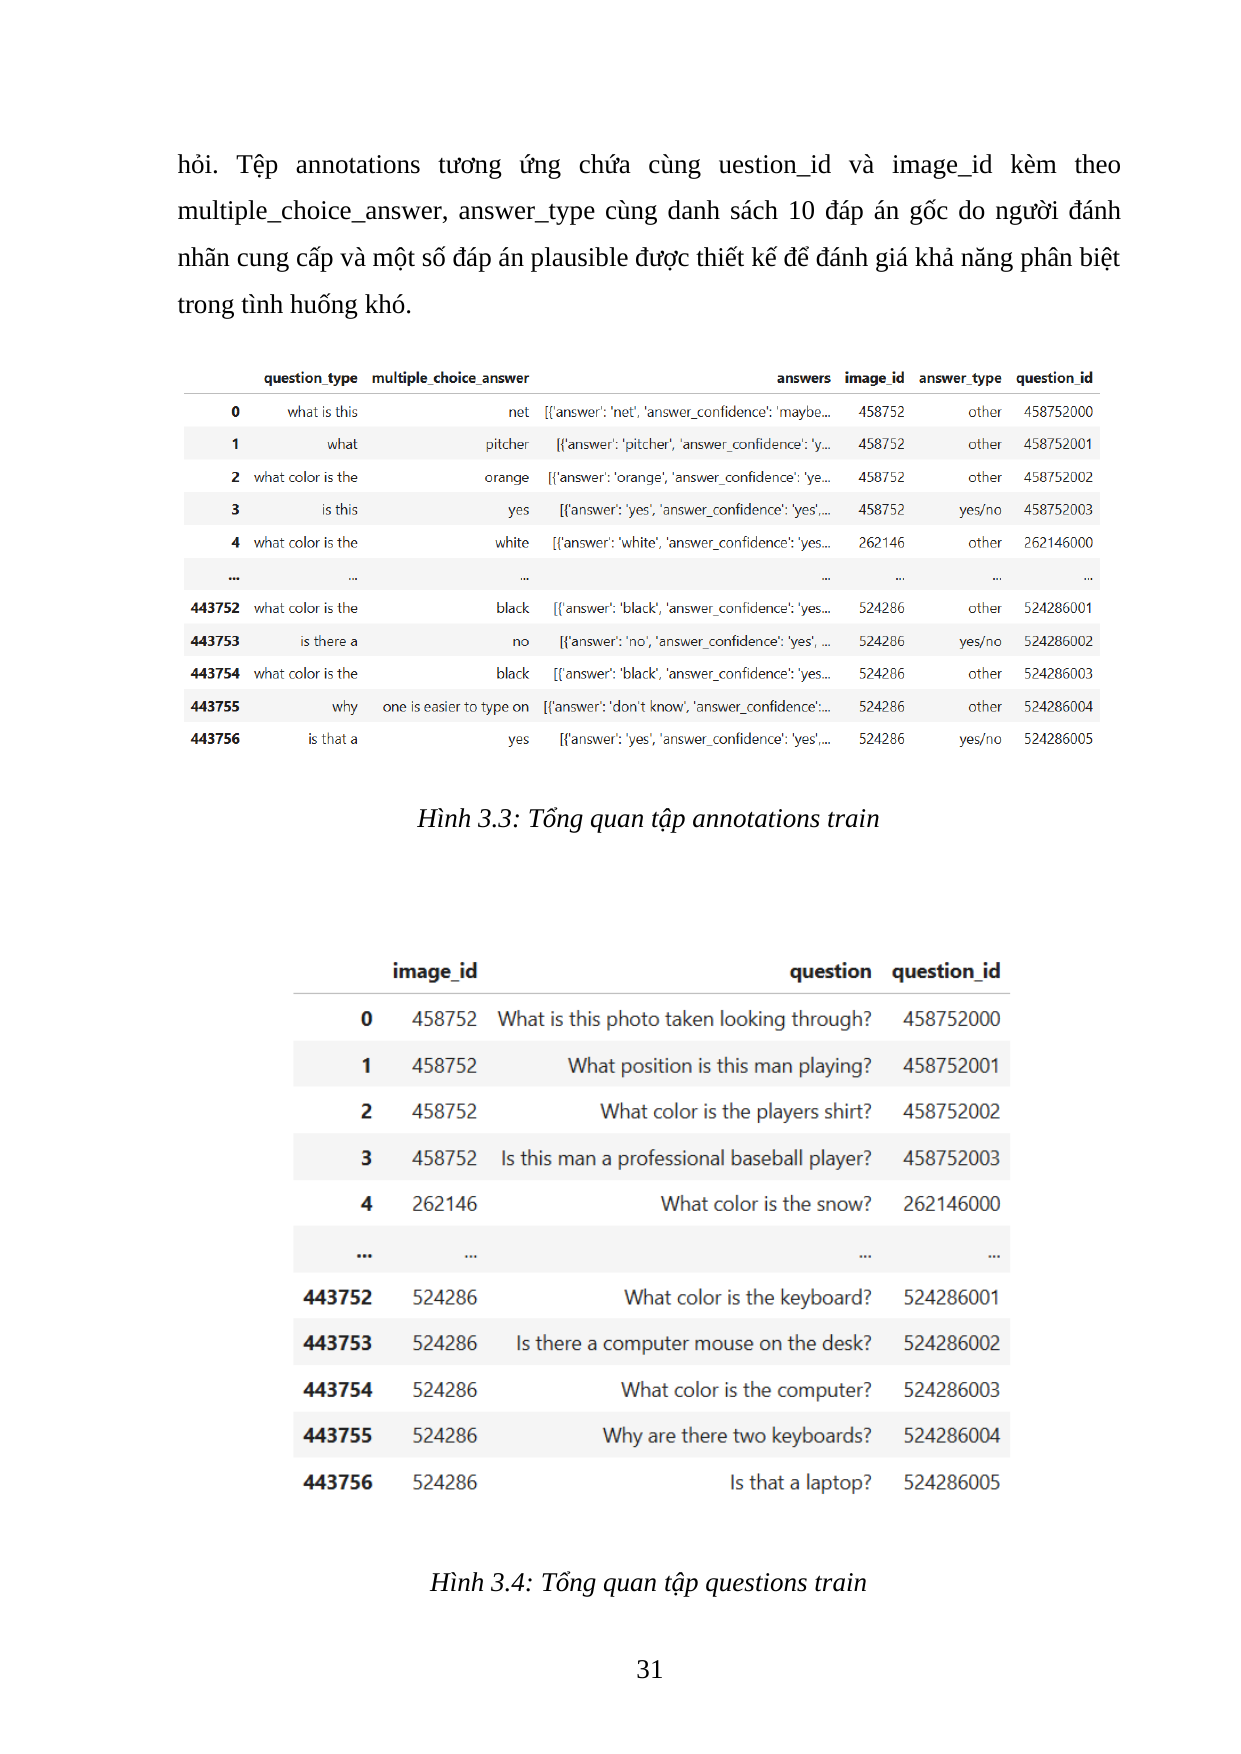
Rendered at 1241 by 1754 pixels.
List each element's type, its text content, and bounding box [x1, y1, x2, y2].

text Hình 3.4: Tổng quan tập questions train [177, 1566, 1122, 1597]
text Hình 3.3: Tổng quan tập annotations train [177, 802, 1122, 833]
picture [281, 945, 1025, 1526]
picture [181, 359, 1118, 762]
